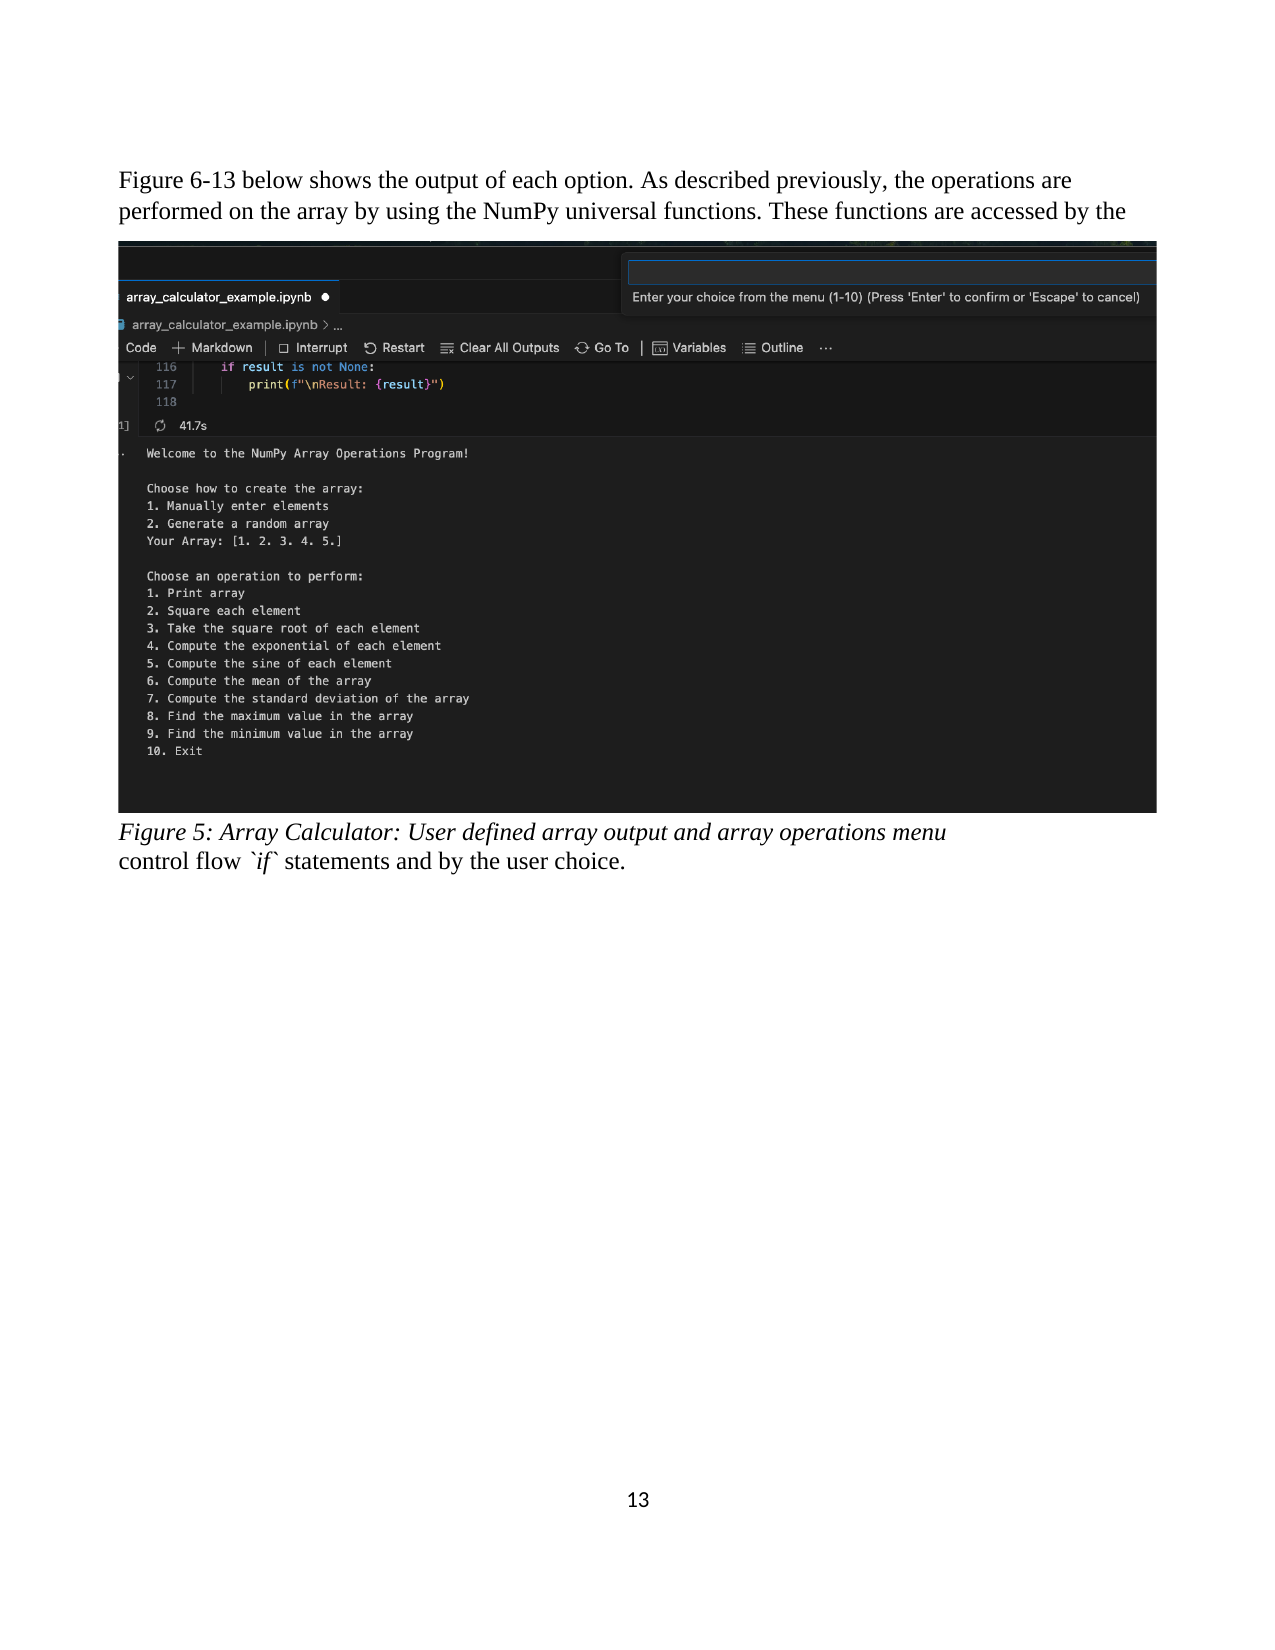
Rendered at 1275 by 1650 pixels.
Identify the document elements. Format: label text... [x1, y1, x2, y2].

text Figure 6-13 below shows the output of each option. As described previously, the operations are performed on the array by using the NumPy universal functions. These functions are accessed by the control flow `if` statements and by the user choice. [118, 846, 1157, 874]
picture [118, 241, 1157, 813]
text Figure 6-13 below shows the output of each option. As described previously, the operations are performed on the array by using the NumPy universal functions. These functions are accessed by the control flow `if` statements and by the user choice. [118, 165, 1157, 241]
